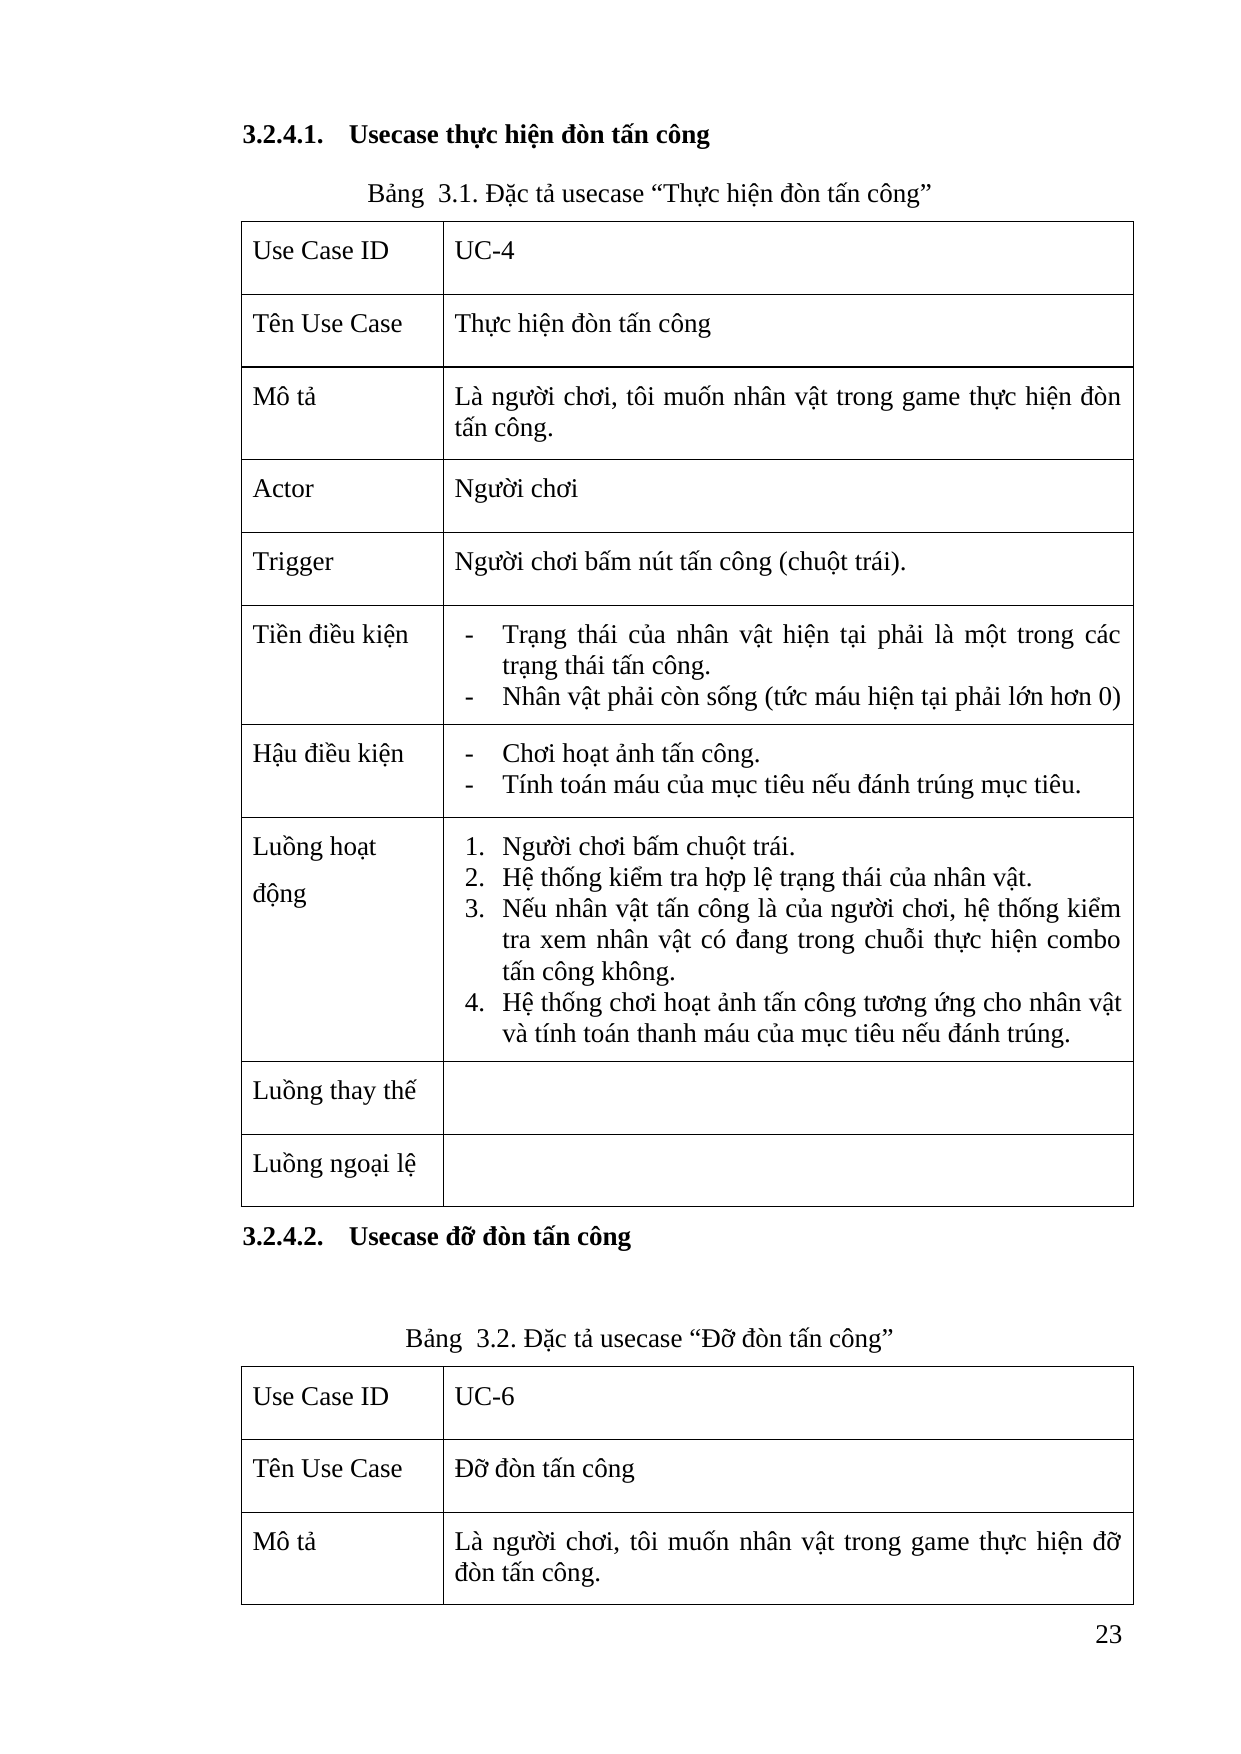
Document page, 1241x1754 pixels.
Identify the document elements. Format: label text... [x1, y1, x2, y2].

table_cell Trạng thái của nhân vật hiện tại phải là một trong các trạng thái tấn công. Nhân vật phải còn sống (tức máu hiện tại phải lớn hơn 0) [444, 606, 1133, 724]
table_cell Luồng hoạt động [242, 818, 443, 1061]
table_cell Hậu điều kiện [242, 725, 443, 817]
table_cell Actor [242, 460, 443, 532]
table_header Use Case ID [242, 1367, 443, 1439]
table_cell Trigger [242, 533, 443, 604]
table_cell Là người chơi, tôi muốn nhân vật trong game thực hiện đòn tấn công. [444, 368, 1133, 459]
table_cell Người chơi bấm chuột trái. Hệ thống kiểm tra hợp lệ trạng thái của nhân vật. Nếu nhân vật tấn công là của người chơi, hệ thống kiểm tra xem nhân vật có đang trong chuỗi thực hiện combo tấn công không. Hệ thống chơi hoạt ảnh tấn công tương ứng cho nhân vật và tính toán thanh máu của mục tiêu nếu đánh trúng. [444, 818, 1133, 1061]
table_cell Chơi hoạt ảnh tấn công. Tính toán máu của mục tiêu nếu đánh trúng mục tiêu. [444, 725, 1133, 817]
table_header Use Case ID [242, 222, 443, 294]
table_cell Tên Use Case [242, 295, 443, 366]
table_cell Người chơi bấm nút tấn công (chuột trái). [444, 533, 1133, 604]
table_cell [444, 1062, 1133, 1133]
table_cell Luồng thay thế [242, 1062, 443, 1133]
table_cell Là người chơi, tôi muốn nhân vật trong game thực hiện đỡ đòn tấn công. [444, 1513, 1133, 1604]
table_cell Tiền điều kiện [242, 606, 443, 724]
table_cell Đỡ đòn tấn công [444, 1440, 1133, 1512]
table_cell [444, 1135, 1133, 1206]
subtitle Usecase thực hiện đòn tấn công [242, 118, 1122, 149]
table_cell Luồng ngoại lệ [242, 1135, 443, 1206]
subtitle Usecase đỡ đòn tấn công [242, 1220, 1122, 1251]
table_cell Tên Use Case [242, 1440, 443, 1512]
table_cell Mô tả [242, 368, 443, 459]
table_cell Người chơi [444, 460, 1133, 532]
table_header UC-6 [444, 1367, 1133, 1439]
table_cell Thực hiện đòn tấn công [444, 295, 1133, 366]
table_cell Mô tả [242, 1513, 443, 1604]
table_header UC-4 [444, 222, 1133, 294]
